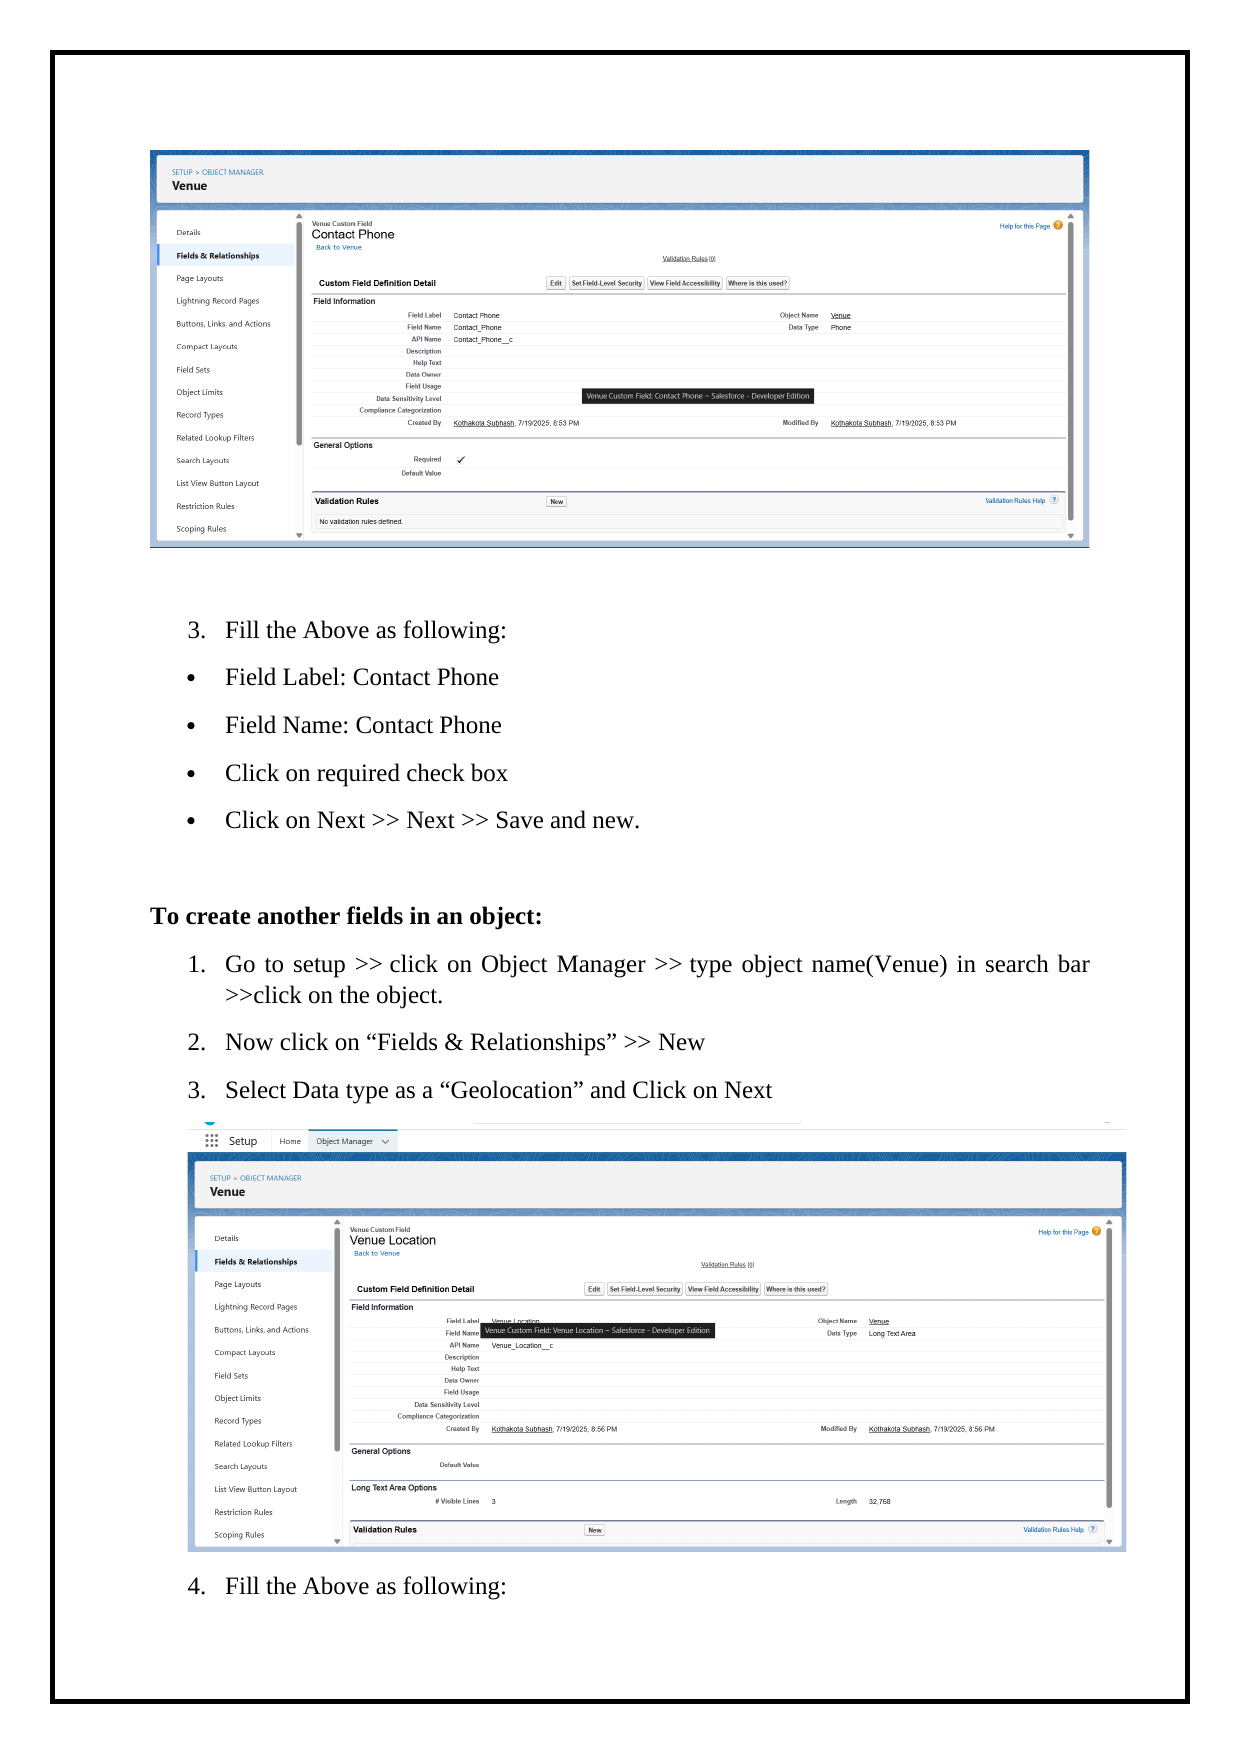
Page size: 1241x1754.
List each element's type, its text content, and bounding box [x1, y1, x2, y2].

list Select Data type as a “Geolocation” and Click on Next [187, 1075, 1090, 1104]
list Fill the Above as following: [187, 615, 1090, 643]
list Click on Next >> Next >> Save and new. [187, 806, 1090, 834]
list Fill the Above as following: [187, 1571, 1090, 1599]
list Field Label: Contact Phone [187, 662, 1090, 691]
list Click on required check box [187, 758, 1090, 787]
list Go to setup >> click on Object Manager >> type object name(Venue) in search bar >>click on the object. [187, 949, 1090, 1008]
picture [187, 1122, 1127, 1552]
list Now click on “Fields & Relationships” >> New [187, 1027, 1090, 1056]
text To create another fields in an object: [150, 901, 1090, 930]
list Field Name: Contact Phone [187, 710, 1090, 739]
picture [150, 150, 1090, 548]
